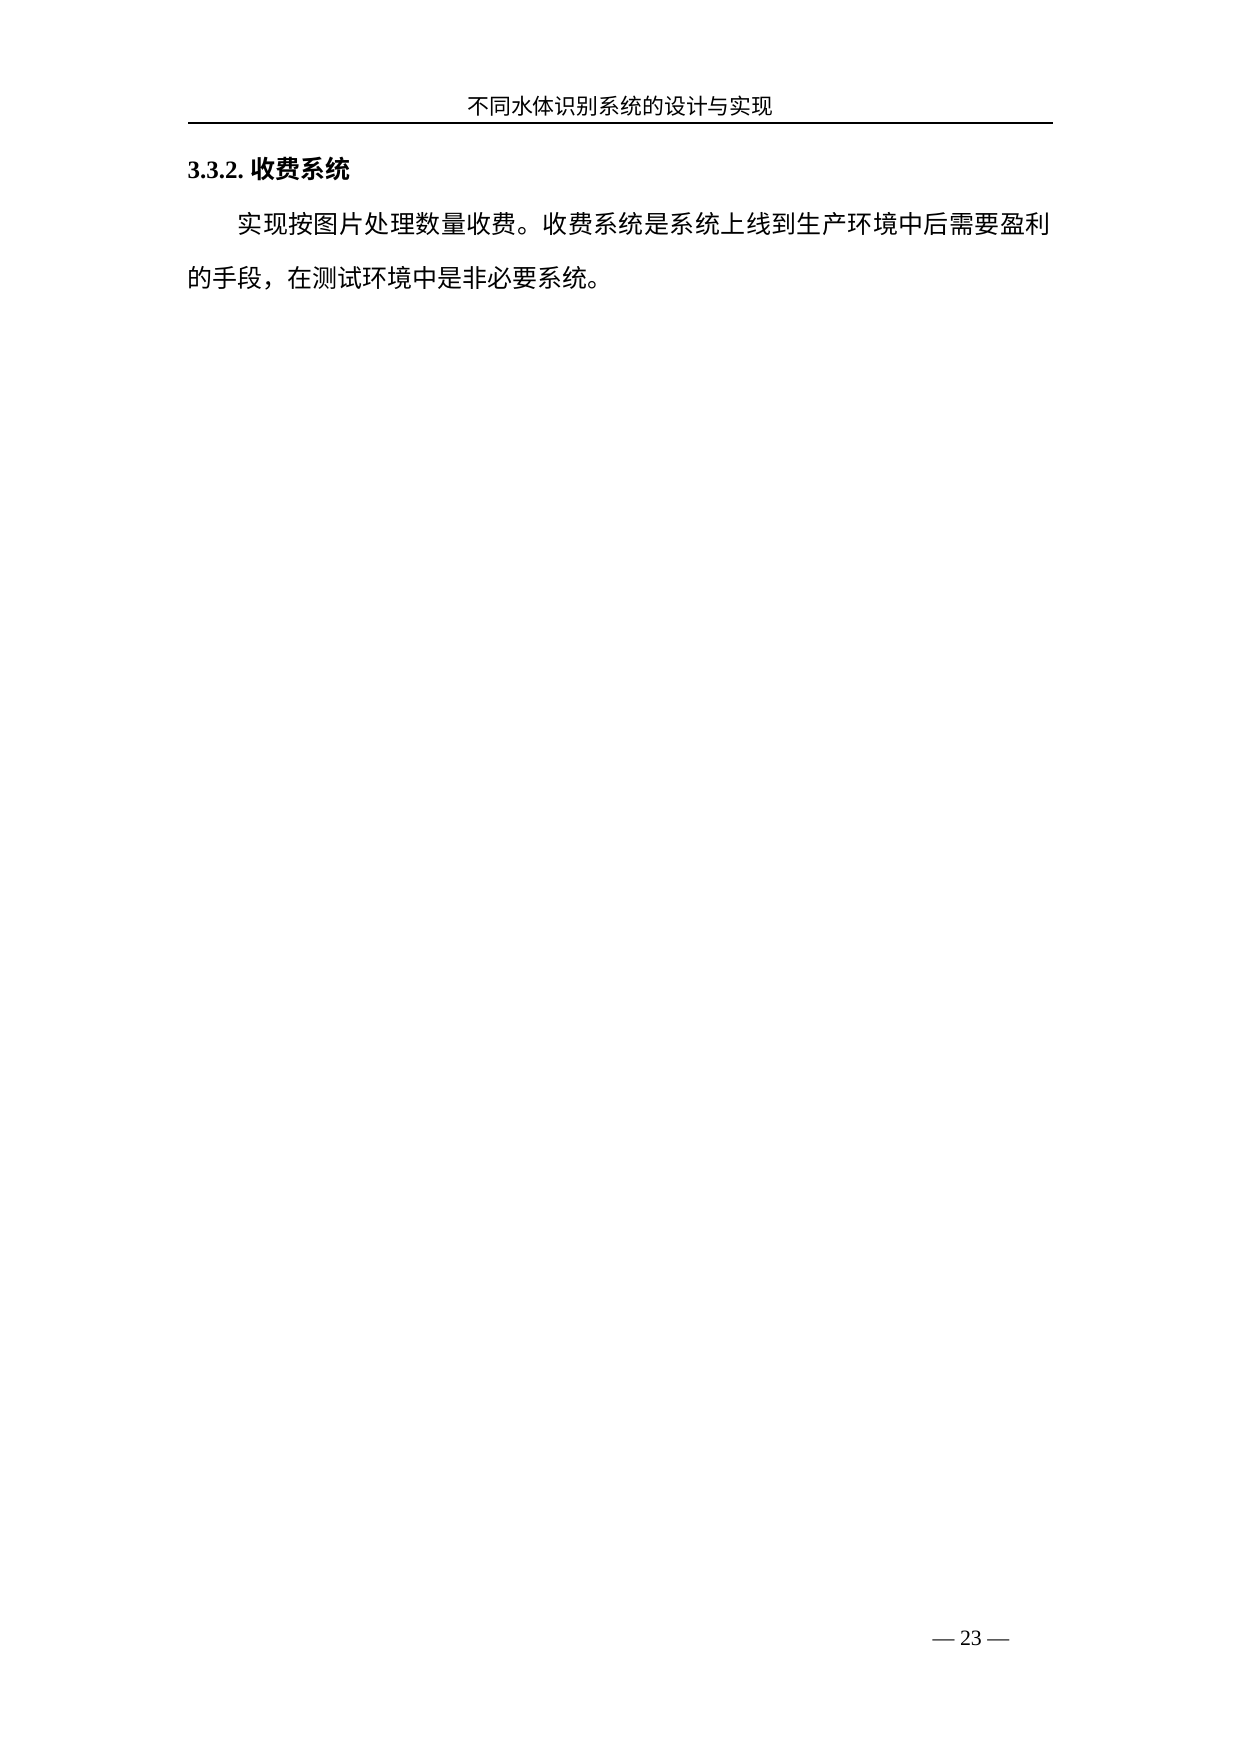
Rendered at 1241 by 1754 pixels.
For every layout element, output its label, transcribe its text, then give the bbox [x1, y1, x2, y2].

text 实现按图片处理数量收费。收费系统是系统上线到生产环境中后需要盈利的手段，在测试环境中是非必要系统。 [187, 204, 1053, 295]
subtitle 收费系统 [187, 150, 1053, 186]
